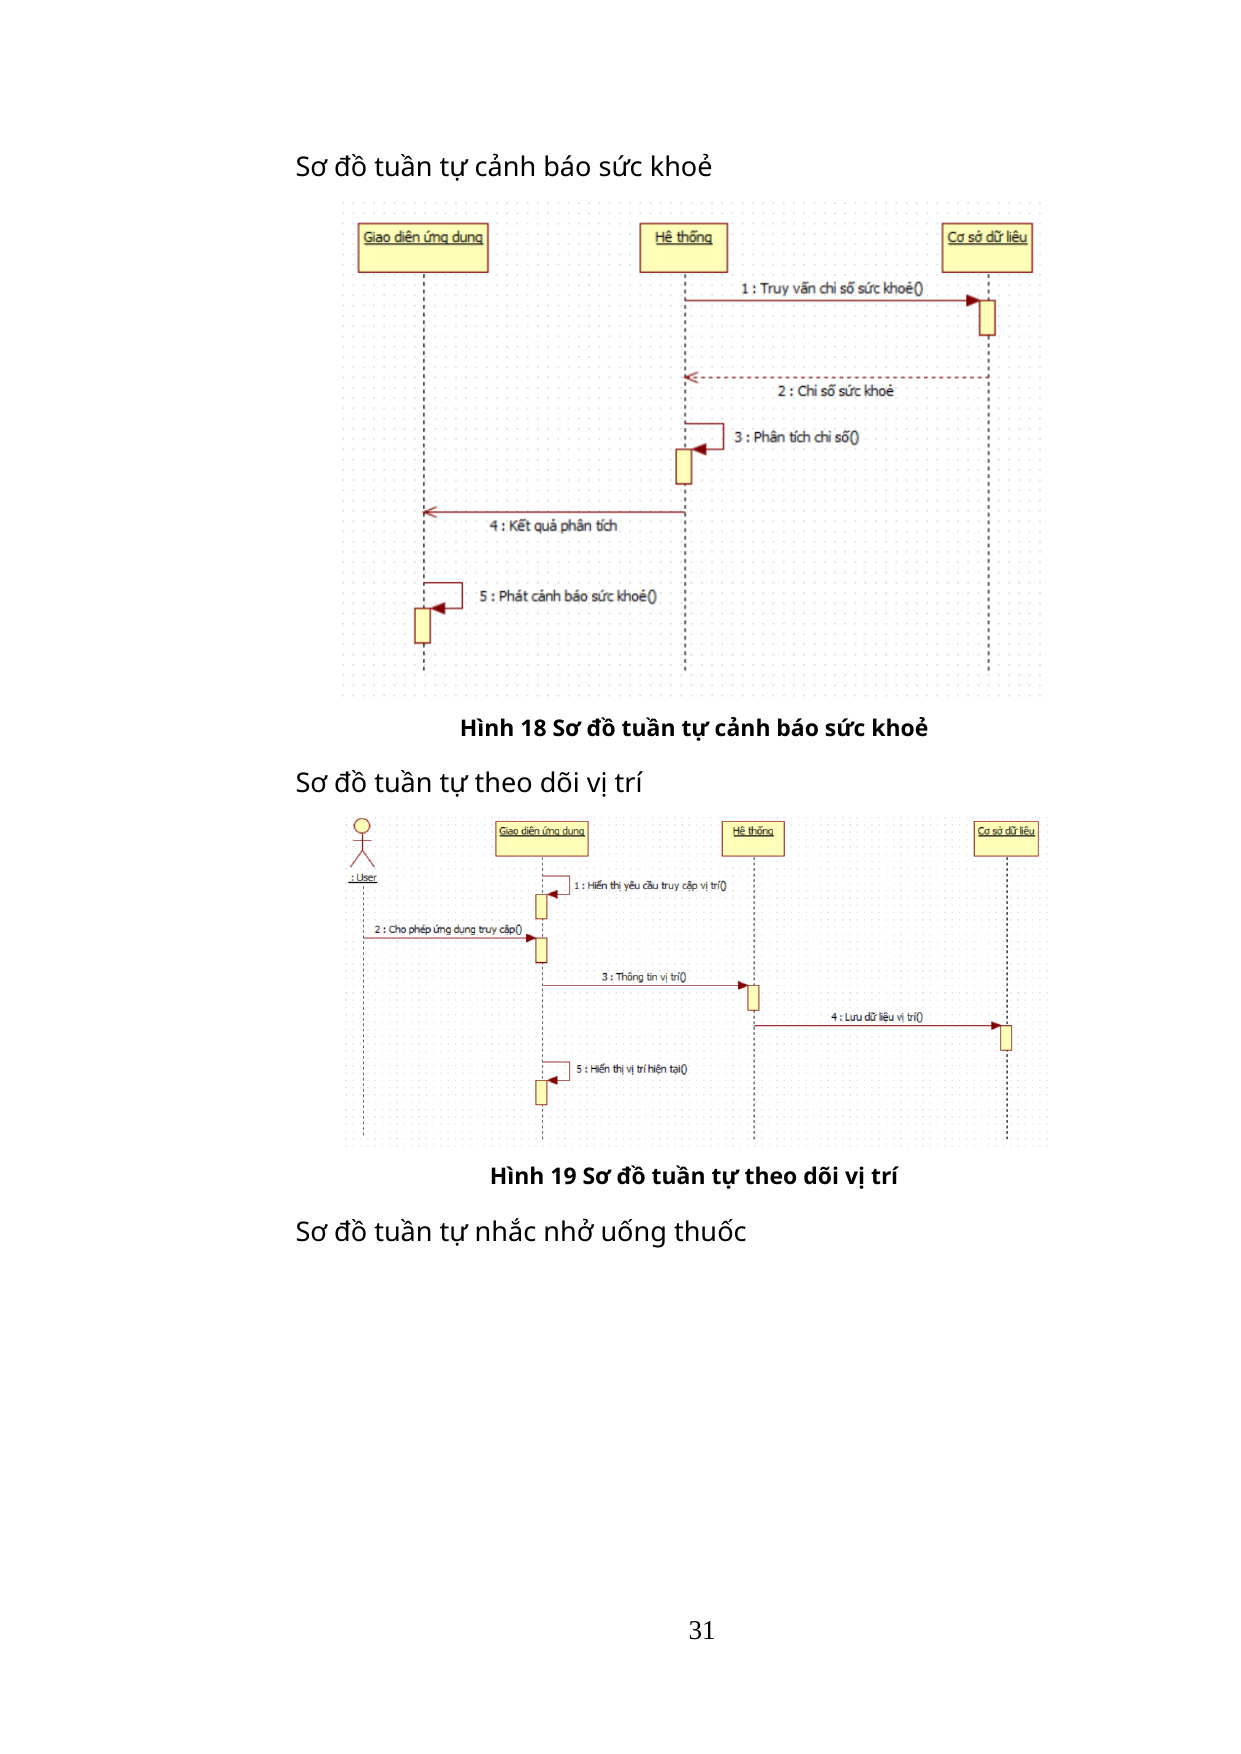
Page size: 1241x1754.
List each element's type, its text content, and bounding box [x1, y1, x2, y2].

picture [339, 197, 1049, 700]
text Hình 19 Sơ đồ tuần tự theo dõi vị trí [236, 1160, 1092, 1191]
text Sơ đồ tuần tự theo dõi vị trí [236, 764, 1092, 801]
text Hình 18 Sơ đồ tuần tự cảnh báo sức khoẻ [236, 712, 1092, 743]
text Sơ đồ tuần tự nhắc nhở uống thuốc [236, 1212, 1092, 1249]
text Sơ đồ tuần tự cảnh báo sức khoẻ [236, 148, 1092, 184]
picture [339, 813, 1049, 1148]
